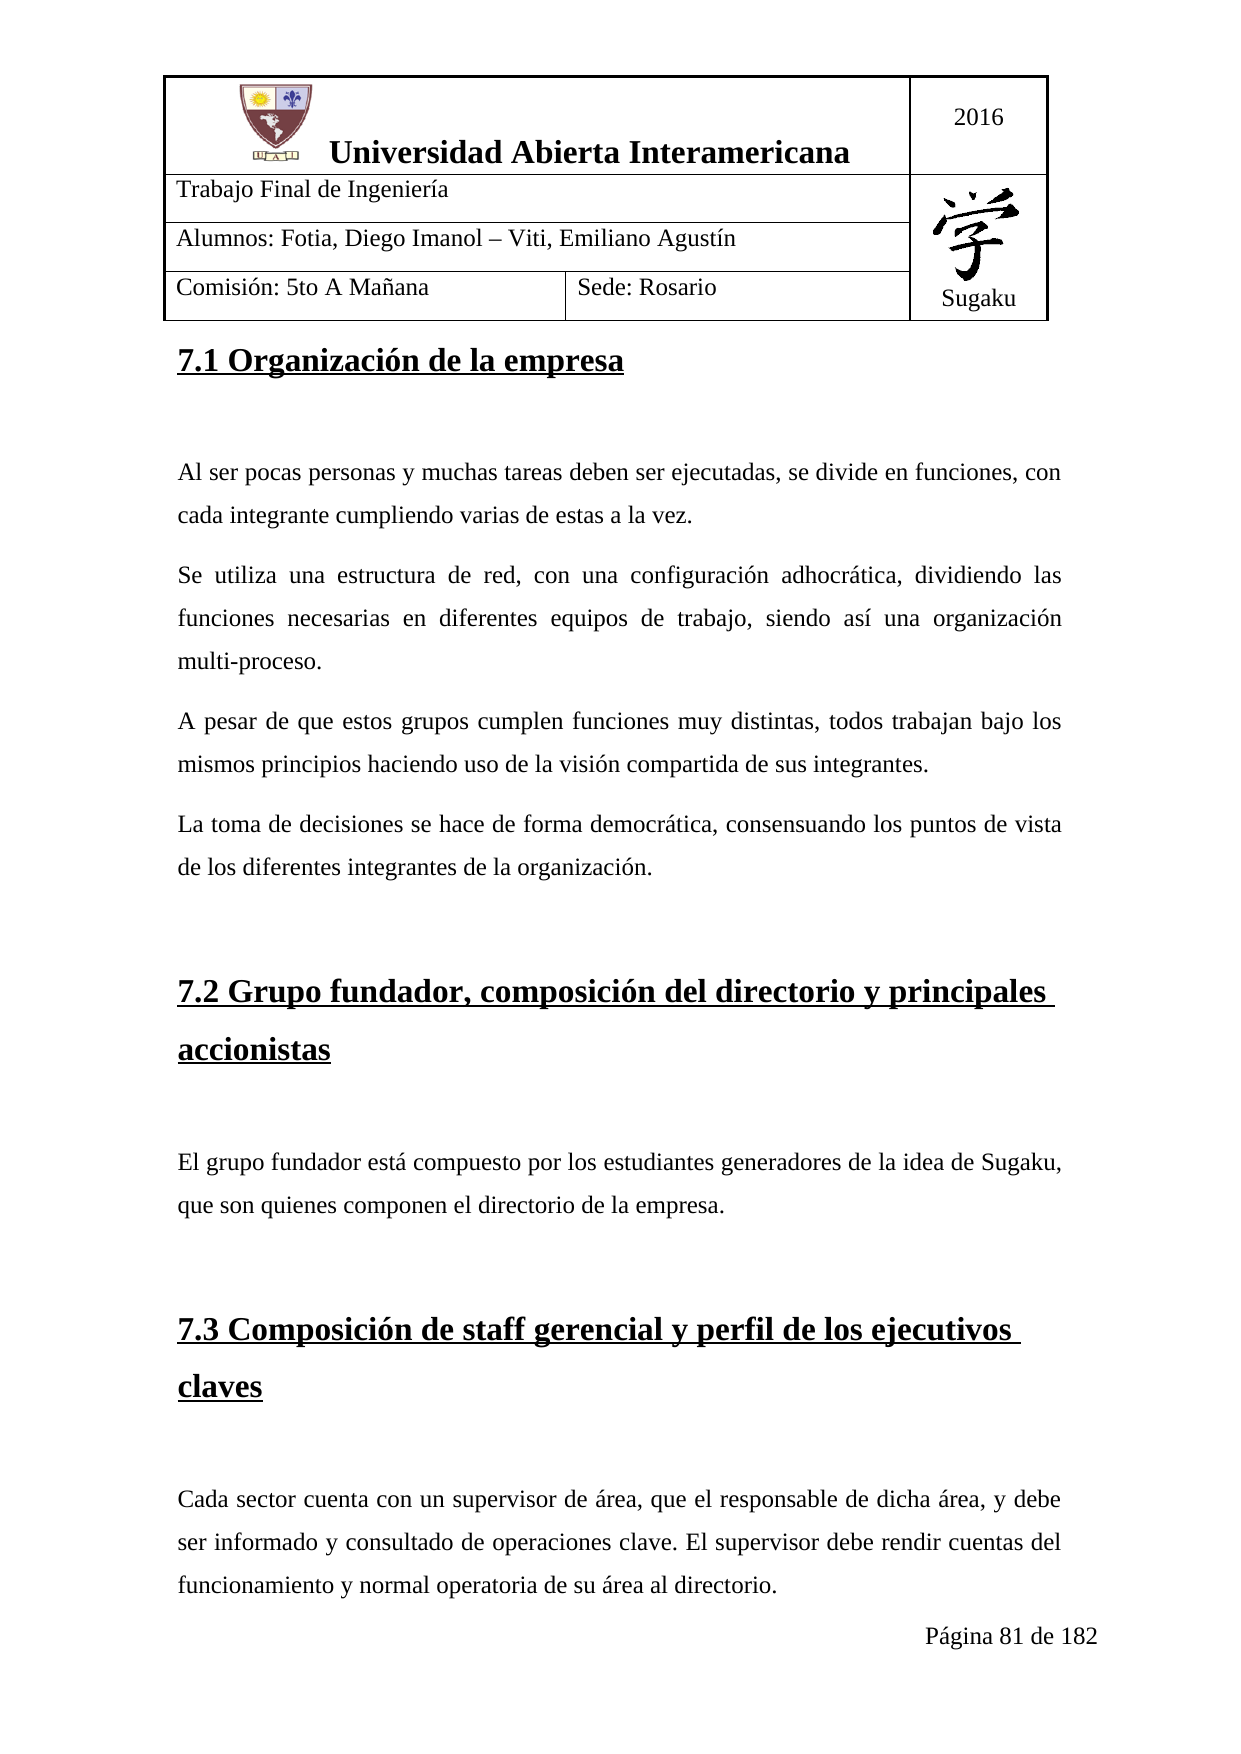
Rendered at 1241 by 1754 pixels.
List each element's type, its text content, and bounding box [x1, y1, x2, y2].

text Al ser pocas personas y muchas tareas deben ser ejecutadas, se divide en funciones, con cada integrante cumpliendo varias de estas a la vez. [177, 457, 1063, 529]
subtitle 7.1 Organización de la empresa [177, 148, 1063, 378]
picture [223, 78, 329, 164]
subtitle 7.3 Composición de staff gerencial y perfil de los ejecutivos claves [177, 1309, 1063, 1405]
text A pesar de que estos grupos cumplen funciones muy distintas, todos trabajan bajo los mismos principios haciendo uso de la visión compartida de sus integrantes. [177, 706, 1063, 778]
text Cada sector cuenta con un supervisor de área, que el responsable de dicha área, y debe ser informado y consultado de operaciones clave. El supervisor debe rendir cuentas del funcionamiento y normal operatoria de su área al directorio. [177, 1484, 1063, 1599]
text La toma de decisiones se hace de forma democrática, consensuando los puntos de vista de los diferentes integrantes de la organización. [177, 809, 1063, 881]
subtitle 7.2 Grupo fundador, composición del directorio y principales accionistas [177, 972, 1063, 1068]
text Se utiliza una estructura de red, con una configuración adhocrática, dividiendo las funciones necesarias en diferentes equipos de trabajo, siendo así una organización multi-proceso. [177, 560, 1063, 675]
text El grupo fundador está compuesto por los estudiantes generadores de la idea de Sugaku, que son quienes componen el directorio de la empresa. [177, 1147, 1063, 1218]
picture [927, 181, 1030, 284]
